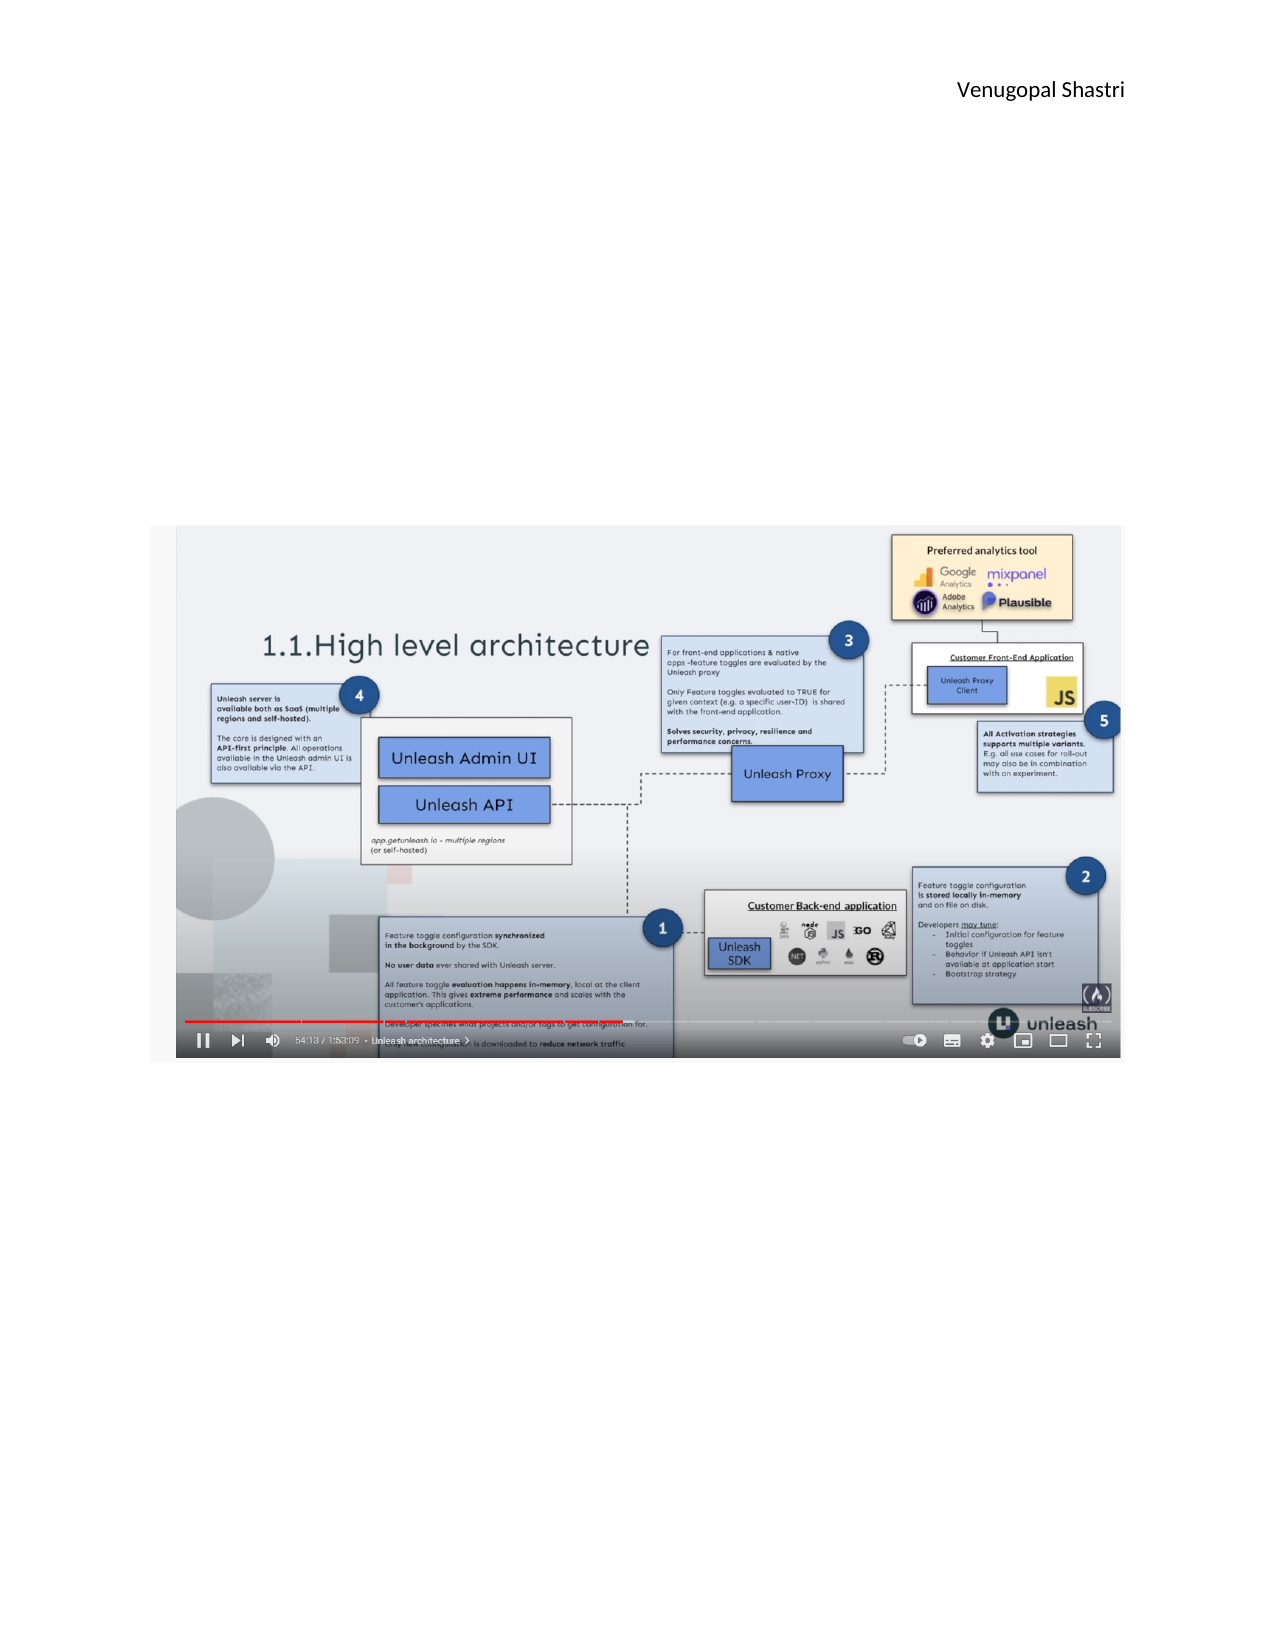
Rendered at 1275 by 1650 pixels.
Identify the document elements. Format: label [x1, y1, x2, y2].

picture [150, 525, 1125, 1063]
